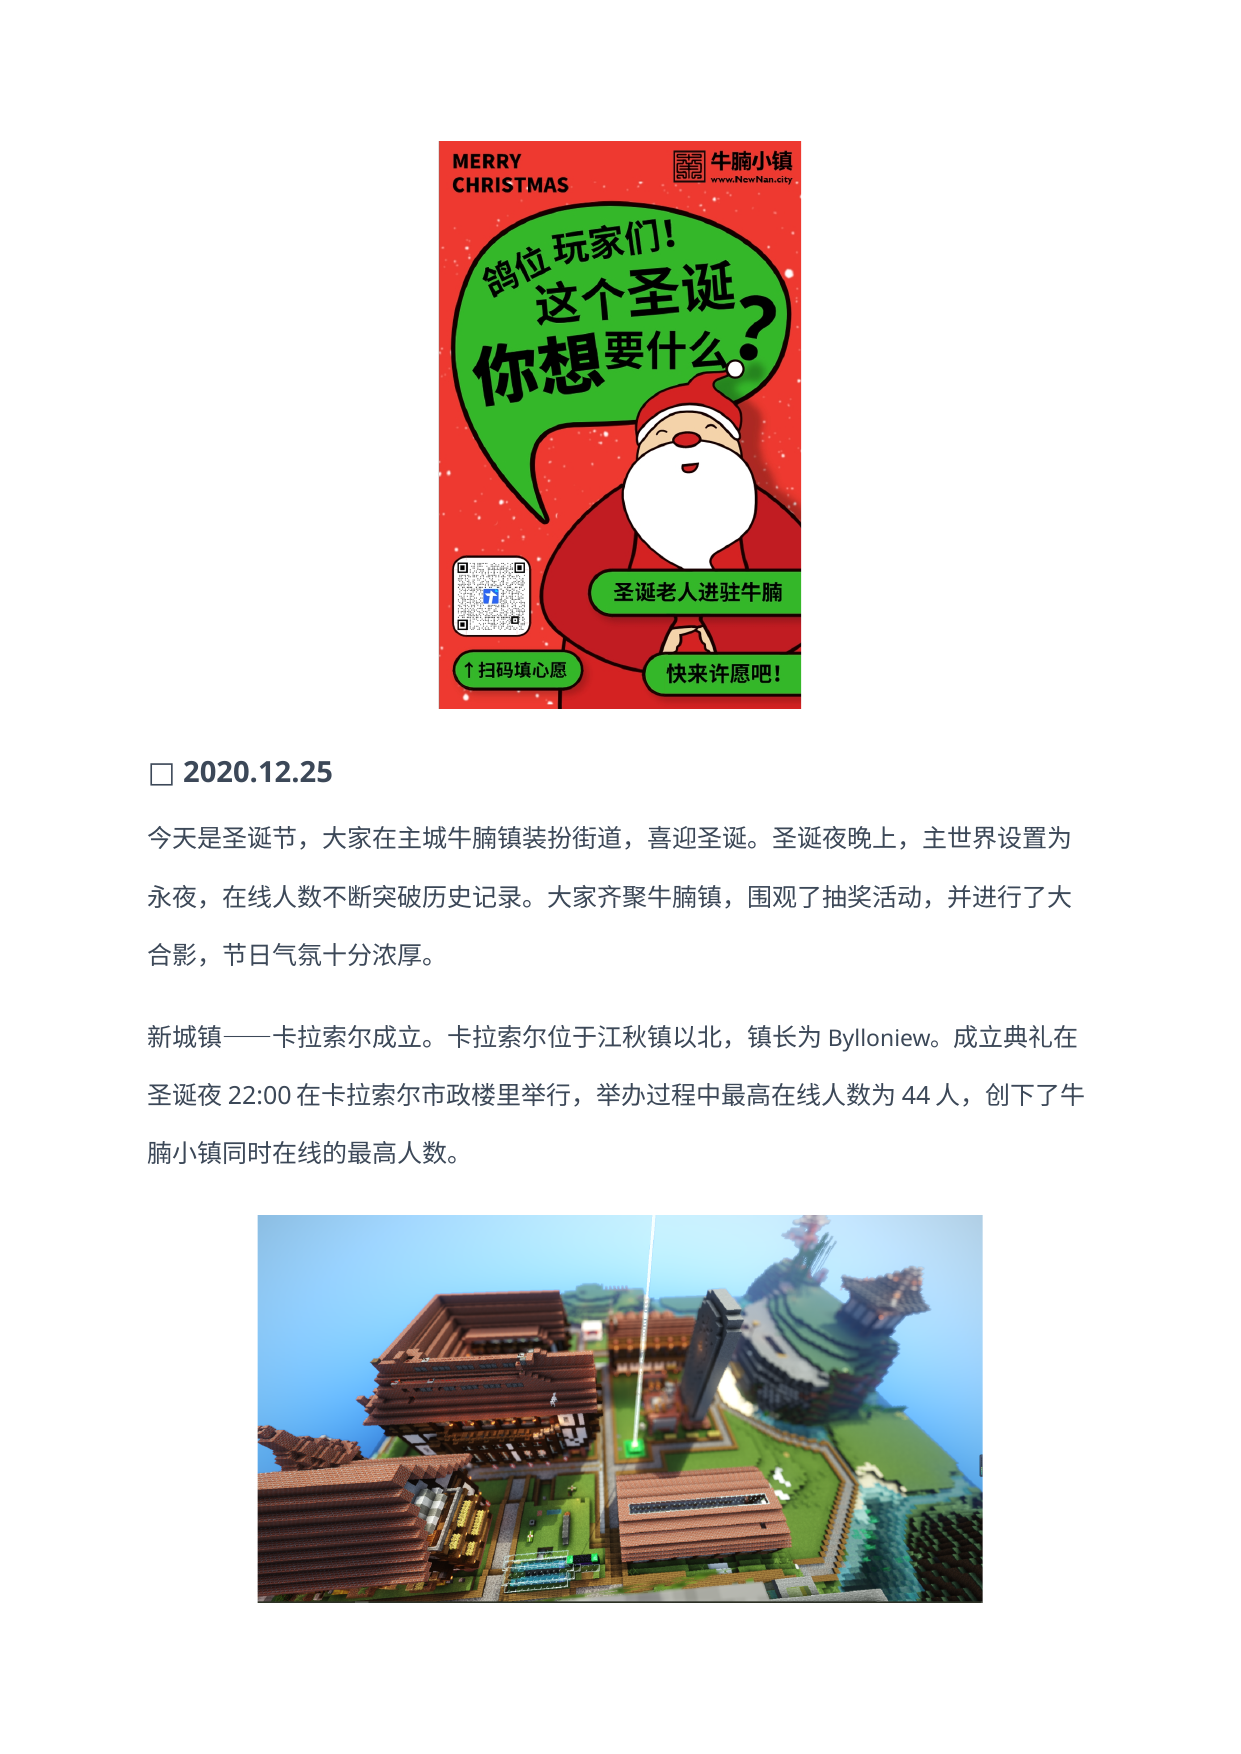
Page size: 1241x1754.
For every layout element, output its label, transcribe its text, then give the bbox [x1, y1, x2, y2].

picture [257, 1215, 983, 1603]
text 新城镇——卡拉索尔成立。卡拉索尔位于江秋镇以北，镇长为Bylloniew。成立典礼在圣诞夜22:00在卡拉索尔市政楼里举行，举办过程中最高在线人数为44人，创下了牛腩小镇同时在线的最高人数。 [148, 1017, 1093, 1170]
subtitle □ 2020.12.25 [148, 751, 1093, 791]
picture [438, 141, 802, 709]
text 今天是圣诞节，大家在主城牛腩镇装扮街道，喜迎圣诞。圣诞夜晚上，主世界设置为永夜，在线人数不断突破历史记录。大家齐聚牛腩镇，围观了抽奖活动，并进行了大合影，节日气氛十分浓厚。 [148, 819, 1093, 972]
